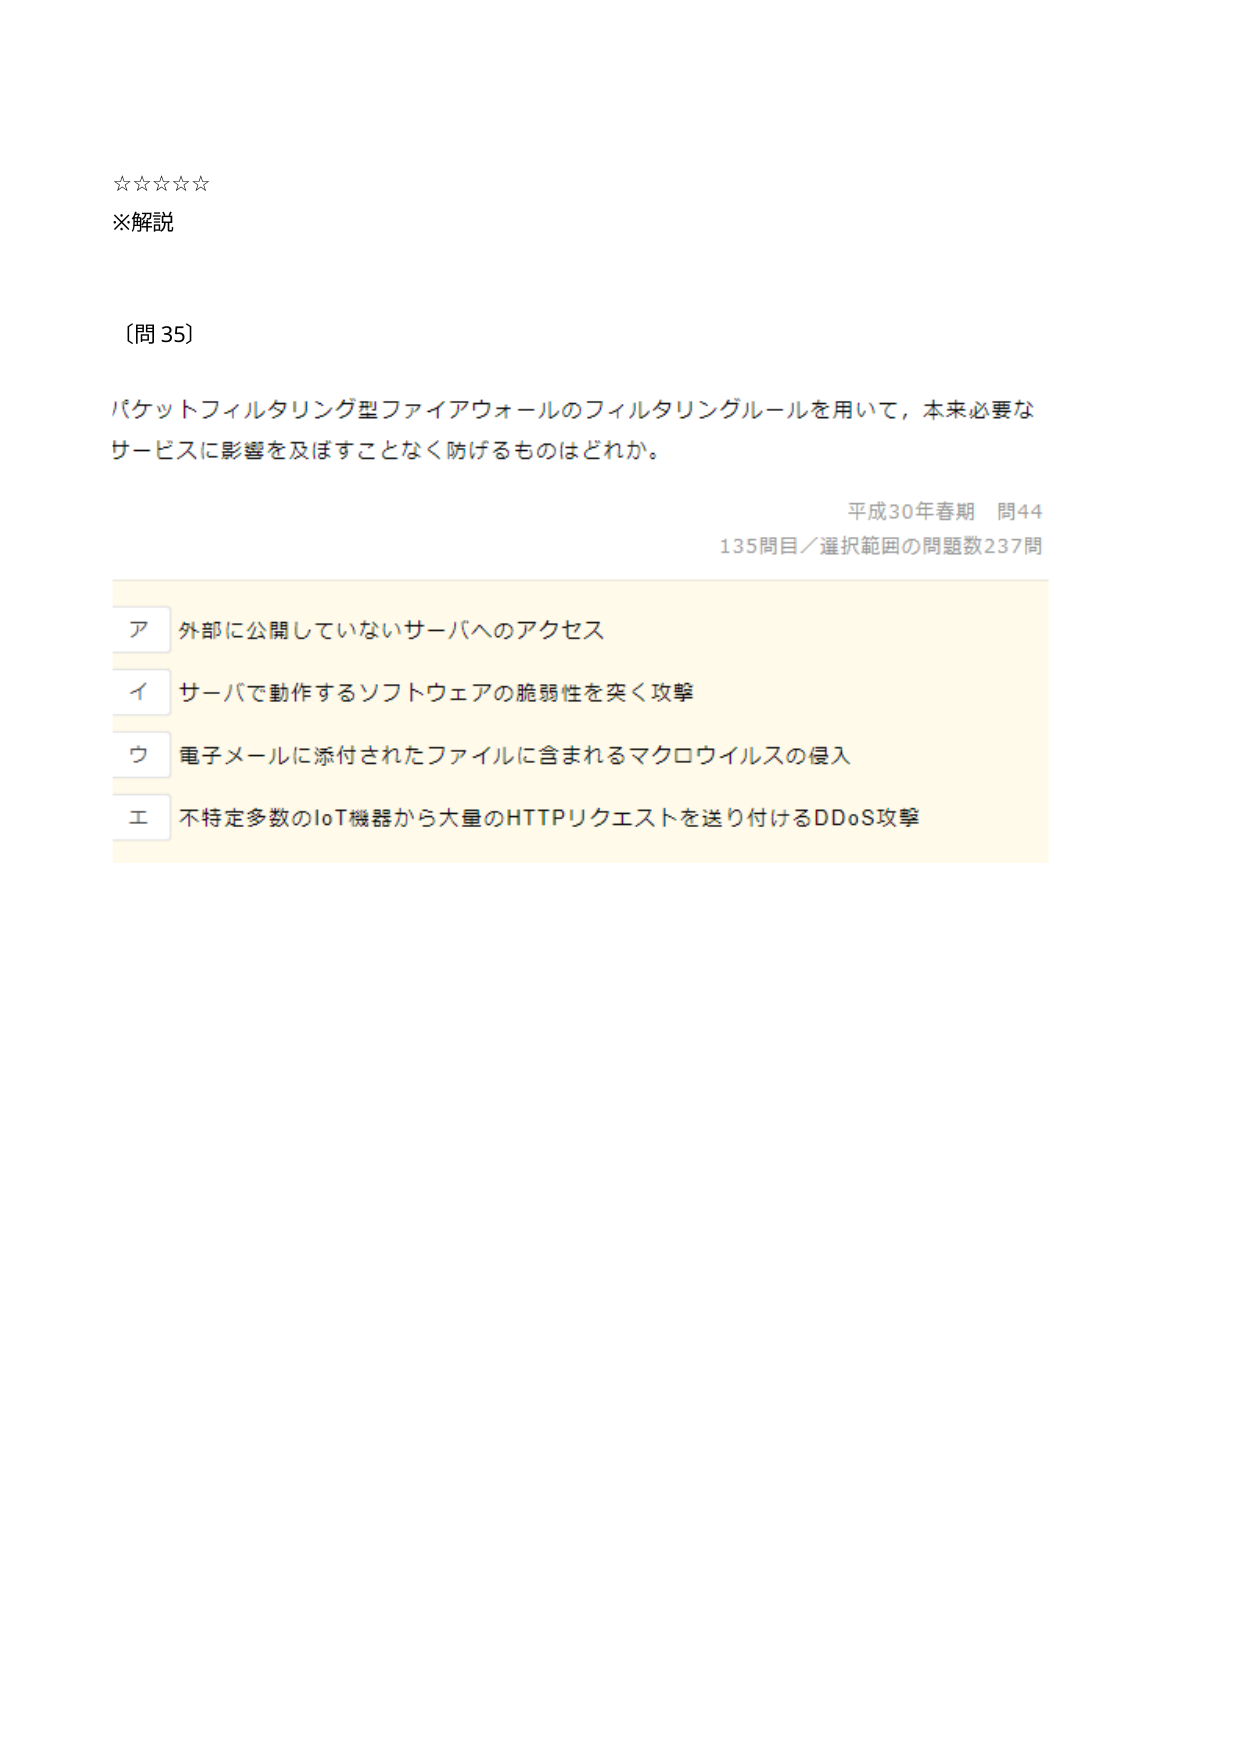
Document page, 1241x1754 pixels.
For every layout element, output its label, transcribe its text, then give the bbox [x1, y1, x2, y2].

picture [112, 389, 1049, 863]
text 〔問35〕 [112, 314, 1128, 352]
text ※解説 [112, 202, 1128, 239]
text ☆☆☆☆☆ [112, 164, 1128, 202]
